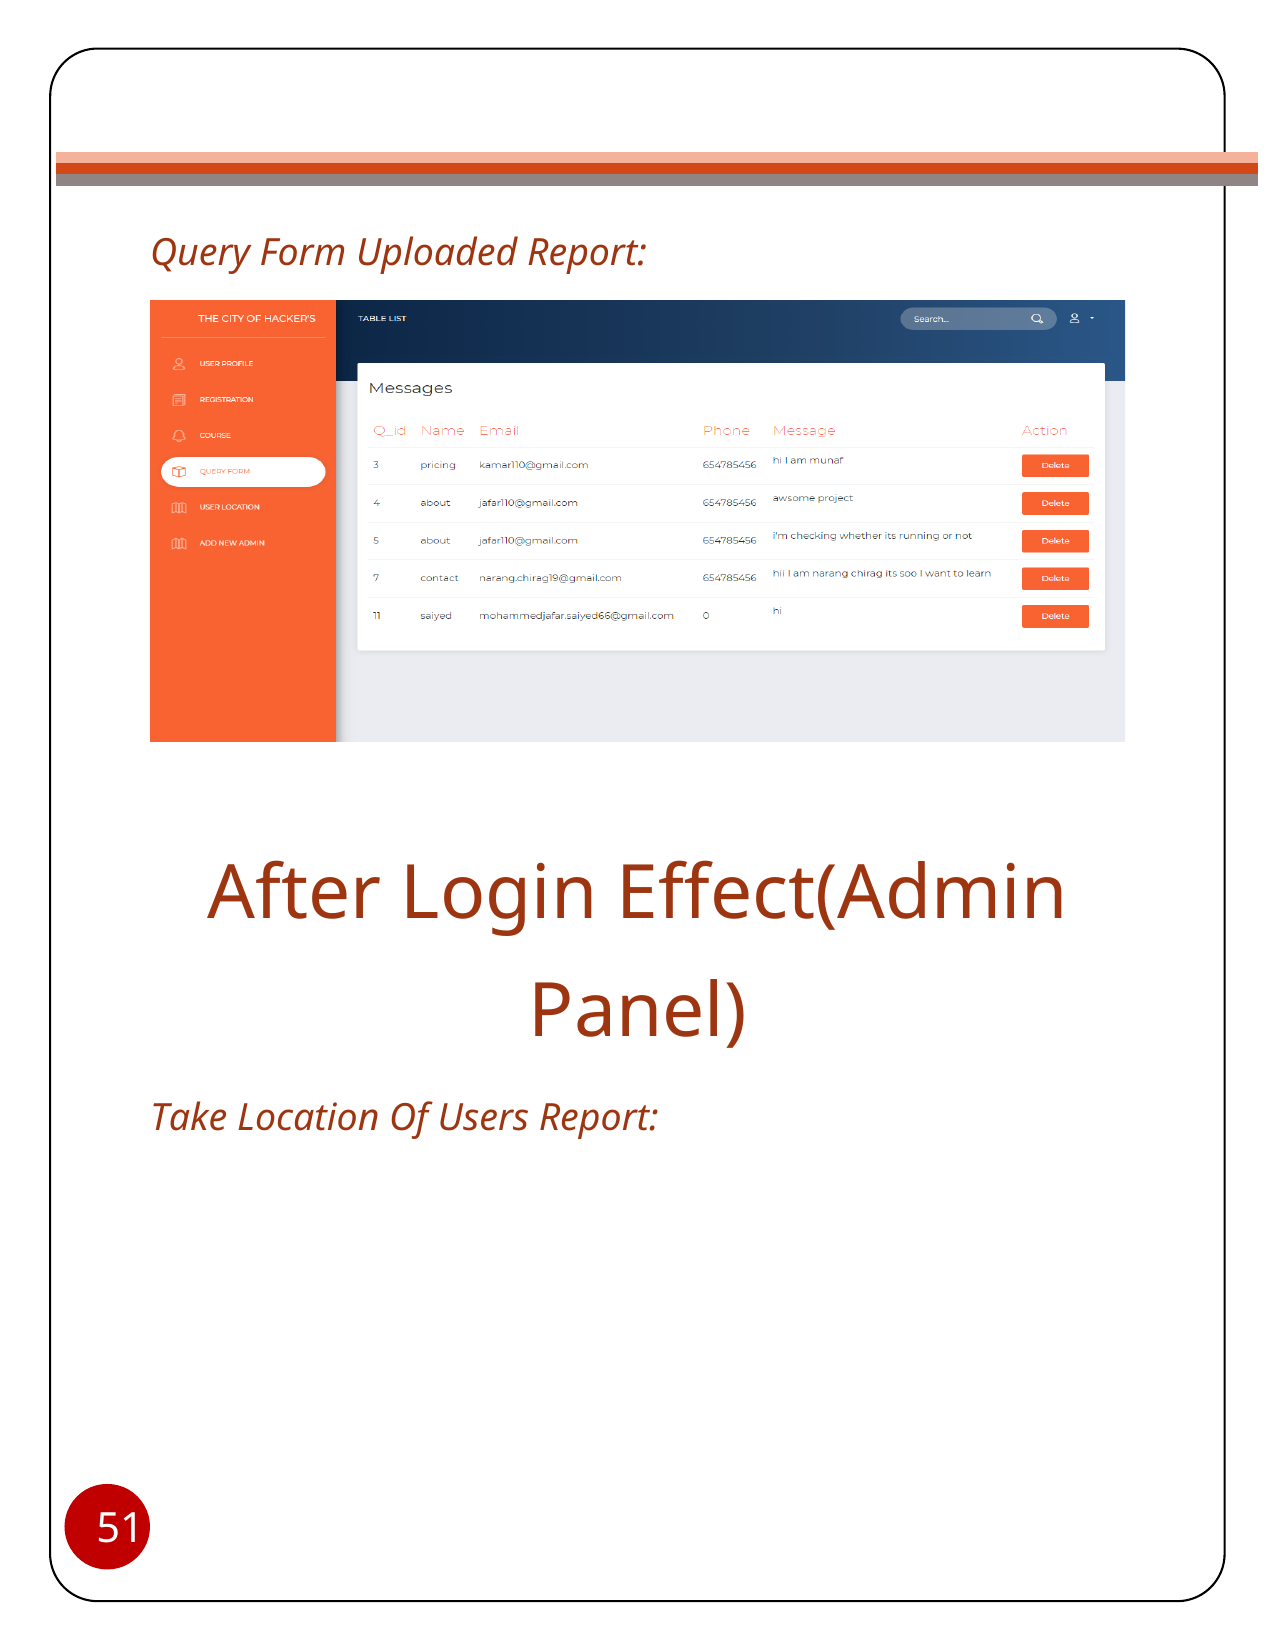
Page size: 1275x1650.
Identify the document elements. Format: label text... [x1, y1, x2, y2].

text Query Form Uploaded Report: [150, 225, 1125, 276]
text After Login Effect(Admin Panel) [150, 838, 1125, 1058]
text Take Location Of Users Report: [150, 1090, 1125, 1141]
picture [150, 300, 1125, 742]
